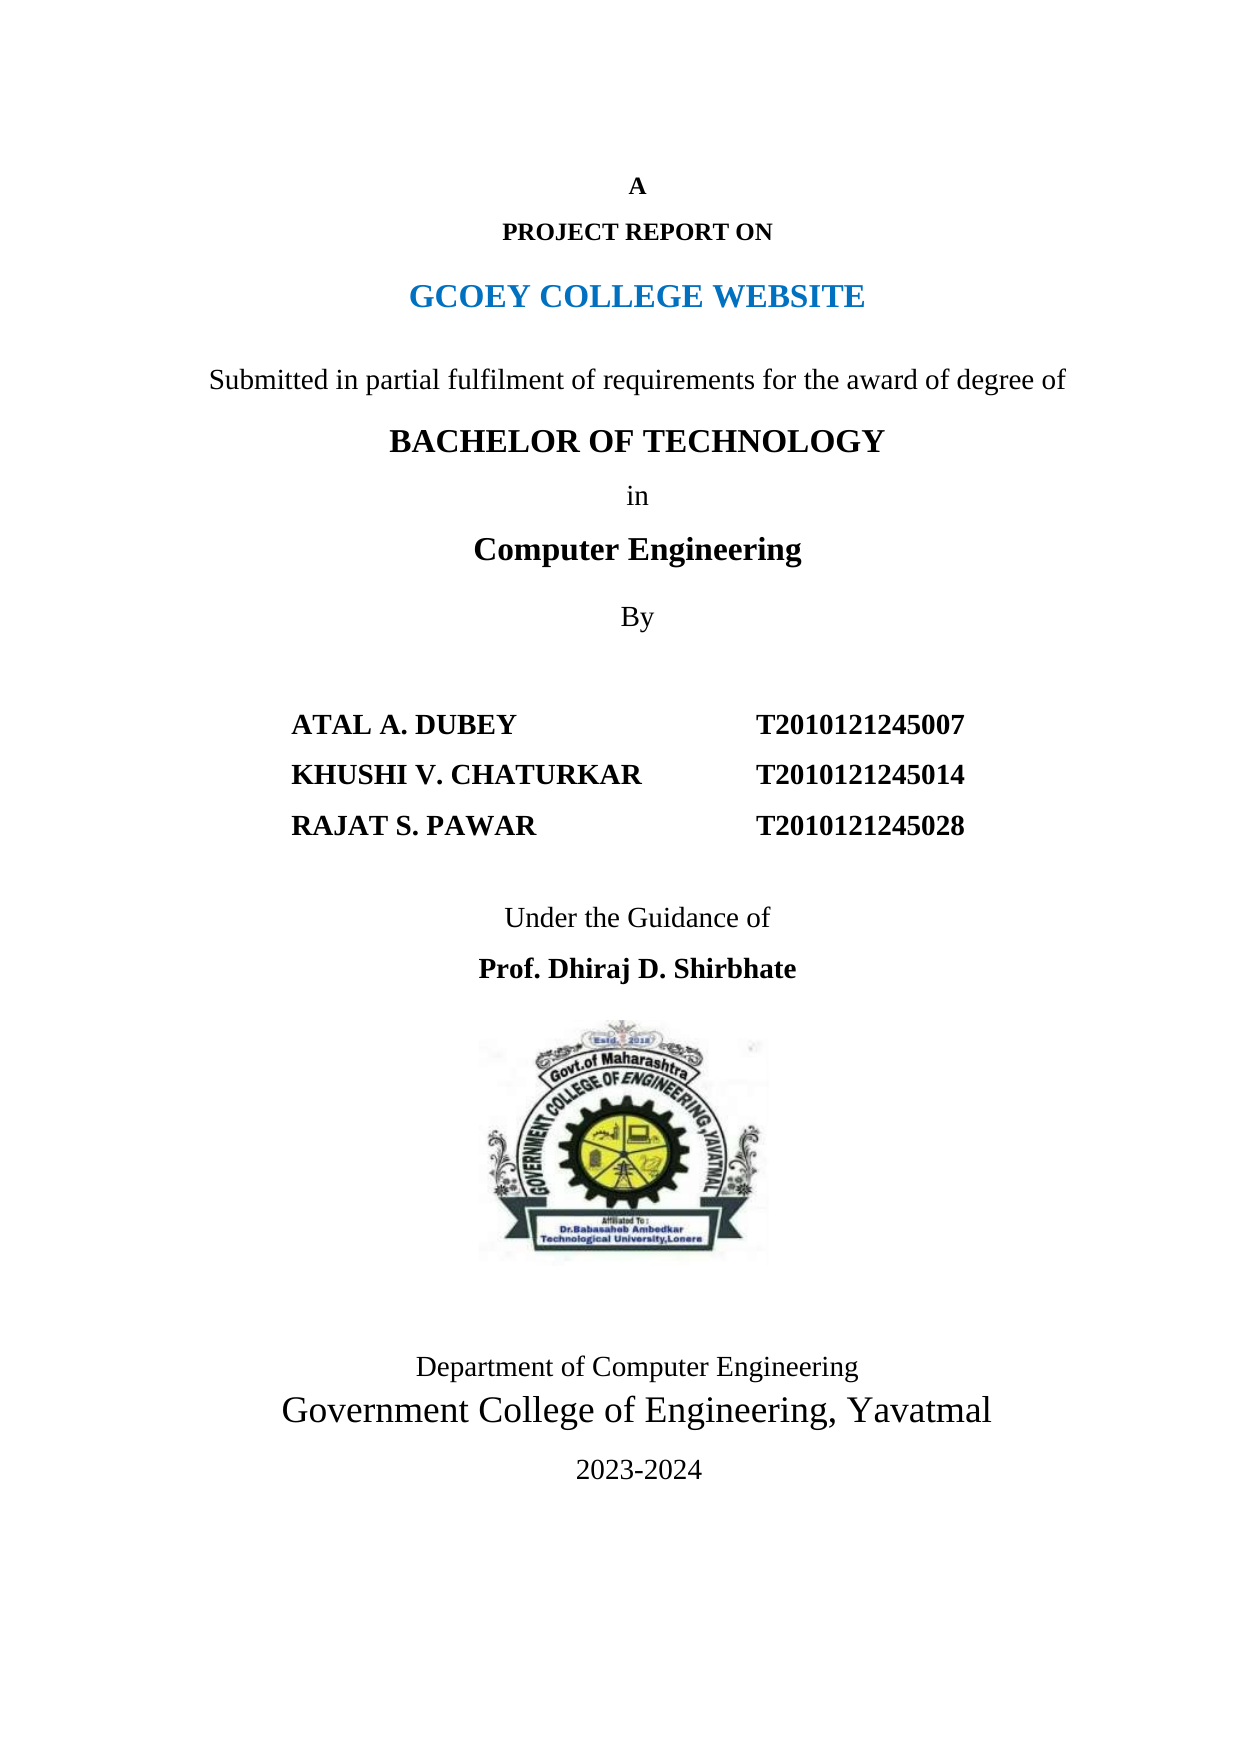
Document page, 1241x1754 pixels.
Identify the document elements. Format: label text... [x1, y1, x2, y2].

table_header T2010121245007 [736, 699, 990, 749]
text Under the Guidance of [172, 901, 1102, 934]
text Prof. Dhiraj D. Shirbhate [172, 951, 1102, 984]
text Department of Computer Engineering [172, 1349, 1102, 1383]
text A [172, 171, 1102, 200]
table_cell T2010121245014 [736, 750, 990, 800]
table_header ATAL A. DUBEY [288, 699, 736, 749]
table_cell KHUSHI V. CHATURKAR [288, 750, 736, 800]
text Government College of Engineering, Yavatmal [172, 1388, 1102, 1431]
text BACHELOR OF TECHNOLOGY [172, 421, 1102, 459]
text GCOEY COLLEGE WEBSITE [172, 277, 1102, 315]
table_cell RAJAT S. PAWAR [288, 800, 736, 850]
table_cell T2010121245028 [736, 800, 990, 850]
text 2023-2024 [187, 1452, 1090, 1486]
text in [172, 478, 1102, 512]
text By [172, 599, 1102, 632]
picture [478, 1020, 769, 1266]
text PROJECT REPORT ON [172, 217, 1102, 246]
text Computer Engineering [172, 529, 1102, 567]
text Submitted in partial fulfilment of requirements for the award of degree of [172, 362, 1102, 396]
